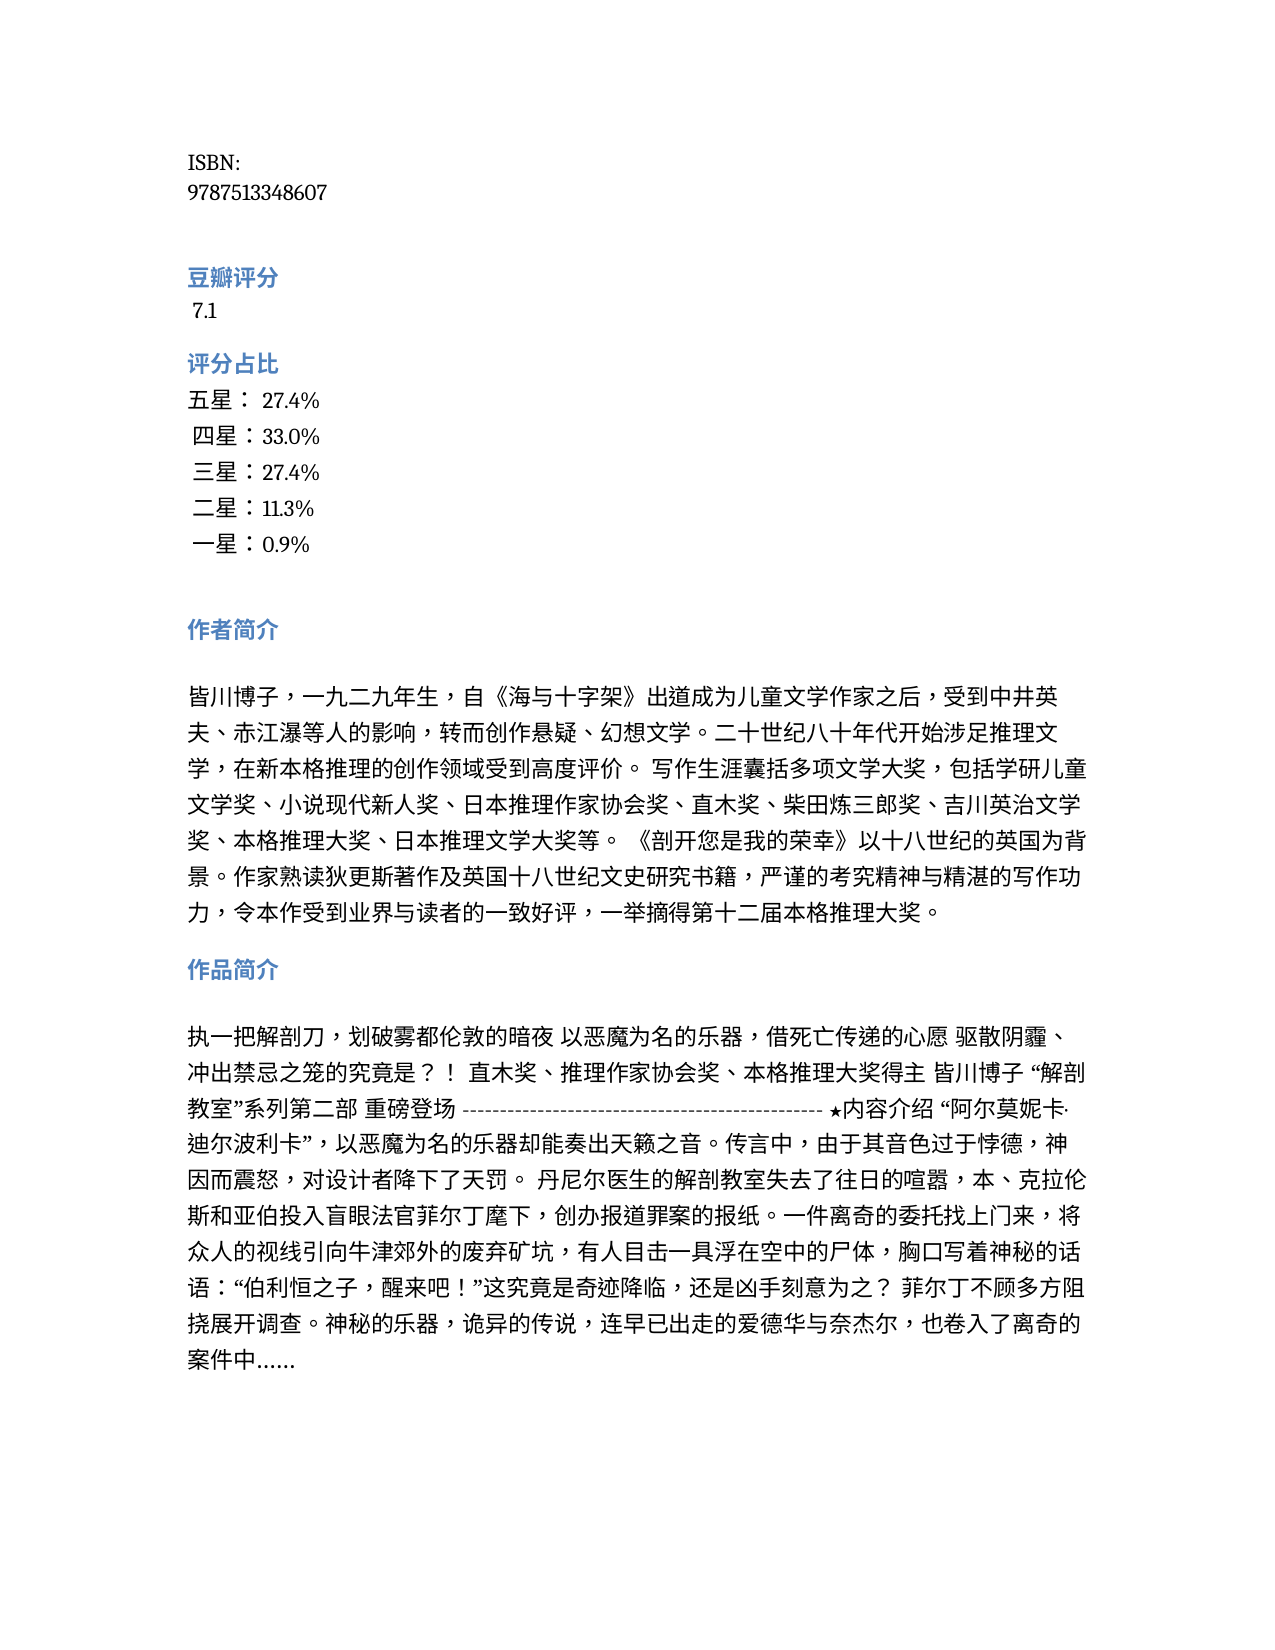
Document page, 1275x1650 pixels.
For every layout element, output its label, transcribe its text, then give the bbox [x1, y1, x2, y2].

subtitle 作品简介 [187, 954, 1087, 985]
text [187, 150, 1087, 237]
text 7.1 [187, 297, 1087, 324]
subtitle 豆瓣评分 [187, 261, 1087, 293]
text 皆川博子，一九二九年生，自《海与十字架》出道成为儿童文学作家之后，受到中井英夫、赤江瀑等人的影响，转而创作悬疑、幻想文学。二十世纪八十年代开始涉足推理文学，在新本格推理的创作领域受到高度评价。 写作生涯囊括多项文学大奖，包括学研儿童文学奖、小说现代新人奖、日本推理作家协会奖、直木奖、柴田炼三郎奖、吉川英治文学奖、本格推理大奖、日本推理文学大奖等。 《剖开您是我的荣幸》以十八世纪的英国为背景。作家熟读狄更斯著作及英国十八世纪文史研究书籍，严谨的考究精神与精湛的写作功力，令本作受到业界与读者的一致好评，一举摘得第十二届本格推理大奖。 [187, 650, 1087, 928]
text 执一把解剖刀，划破雾都伦敦的暗夜 以恶魔为名的乐器，借死亡传递的心愿 驱散阴霾、冲出禁忌之笼的究竟是？！ 直木奖、推理作家协会奖、本格推理大奖得主 皆川博子 “解剖教室”系列第二部 重磅登场 ------------------------------------------------ ★内容介绍 “阿尔莫妮卡·迪尔波利卡”，以恶魔为名的乐器却能奏出天籁之音。传言中，由于其音色过于悖德，神因而震怒，对设计者降下了天罚。 丹尼尔医生的解剖教室失去了往日的喧嚣，本、克拉伦斯和亚伯投入盲眼法官菲尔丁麾下，创办报道罪案的报纸。一件离奇的委托找上门来，将众人的视线引向牛津郊外的废弃矿坑，有人目击一具浮在空中的尸体，胸口写着神秘的话语：“伯利恒之子，醒来吧！”这究竟是奇迹降临，还是凶手刻意为之？ 菲尔丁不顾多方阻挠展开调查。神秘的乐器，诡异的传说，连早已出走的爱德华与奈杰尔，也卷入了离奇的案件中…… [187, 989, 1087, 1375]
text 五星： 27.4% 四星： 33.0% 三星： 27.4% 二星： 11.3% 一星： 0.9% [187, 384, 1087, 589]
subtitle 作者简介 [187, 614, 1087, 646]
subtitle 评分占比 [187, 348, 1087, 380]
